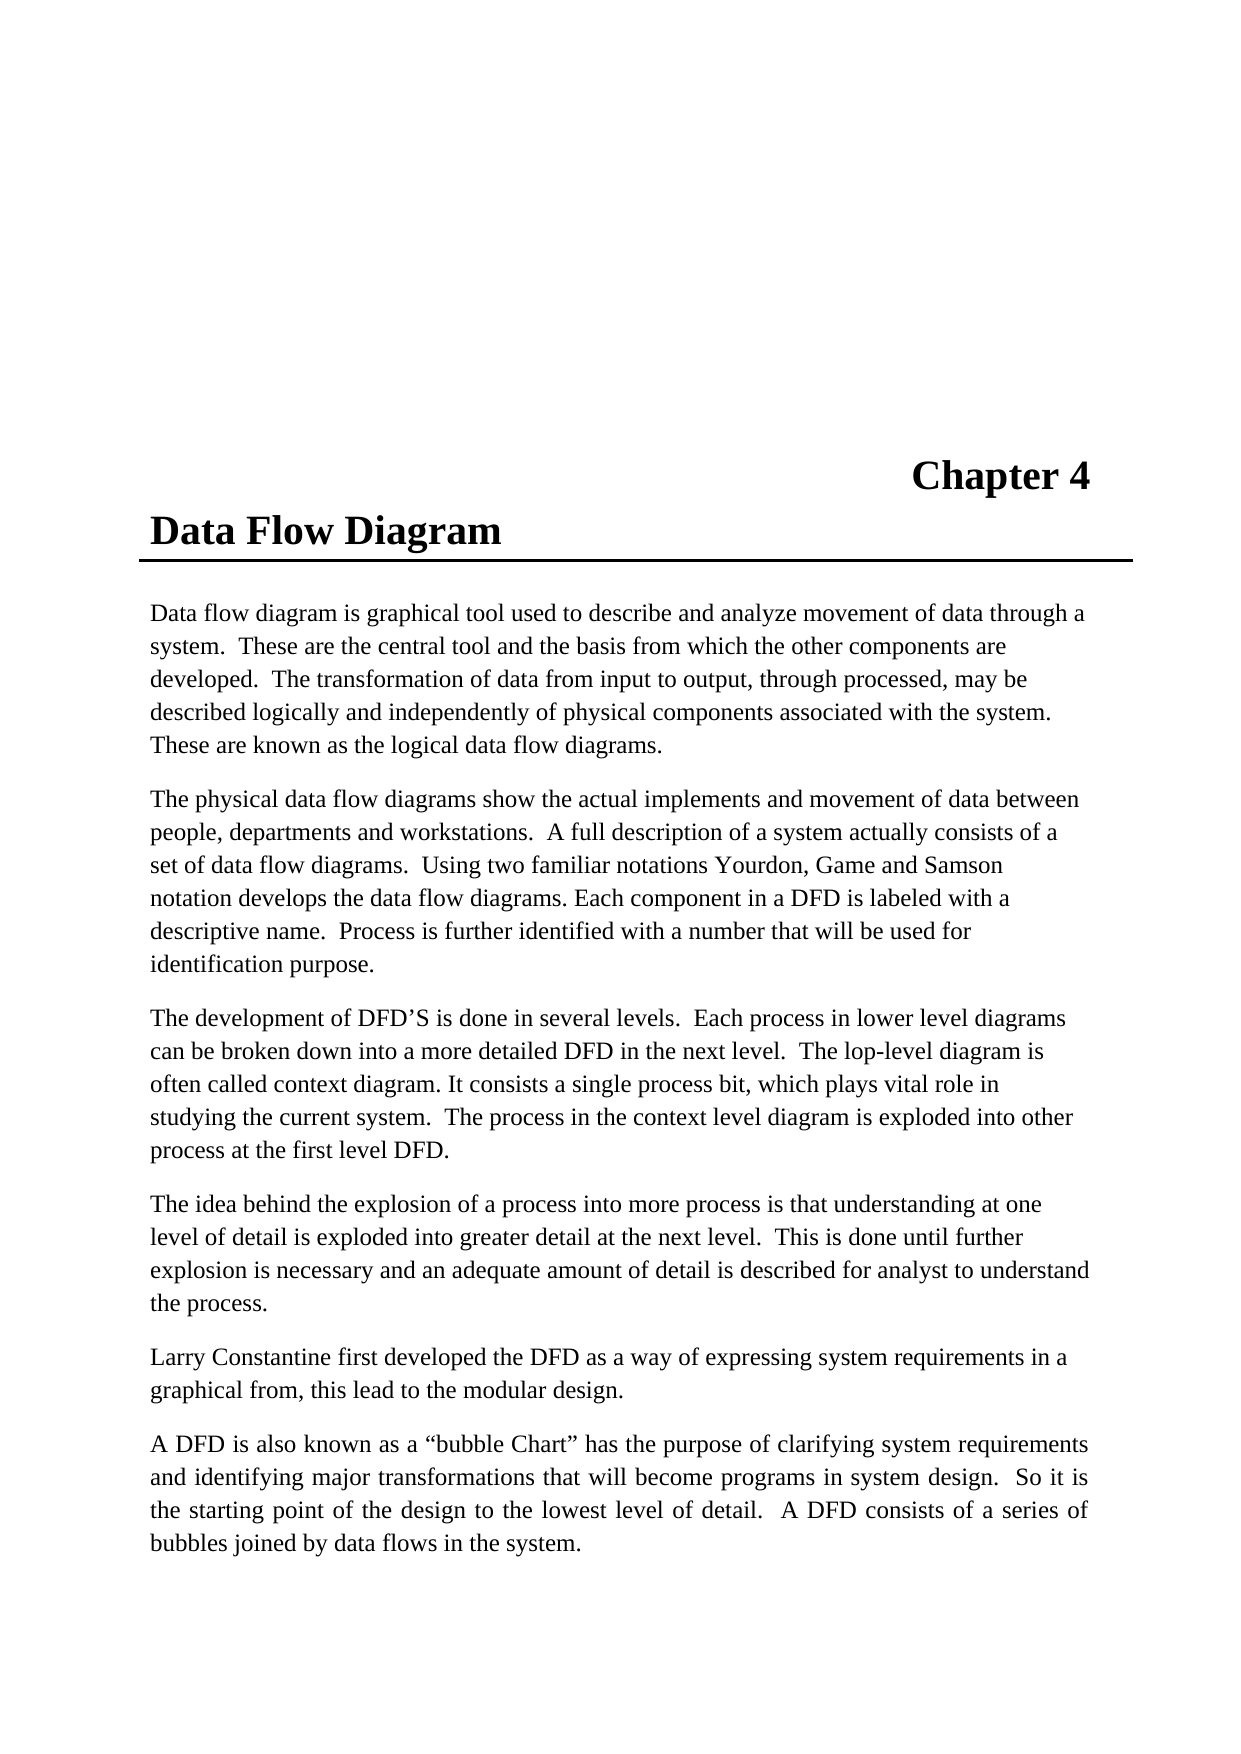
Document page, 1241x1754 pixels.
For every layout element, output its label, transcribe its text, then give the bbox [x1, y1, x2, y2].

text The development of DFD’S is done in several levels. Each process in lower level diagrams can be broken down into a more detailed DFD in the next level. The lop-level diagram is often called context diagram. It consists a single process bit, which plays vital role in studying the current system. The process in the context level diagram is exploded into other process at the first level DFD. [150, 1003, 1090, 1164]
text Data Flow Diagram [150, 505, 1090, 553]
text Chapter 4 [150, 450, 1090, 498]
text The idea behind the explosion of a process into more process is that understanding at one level of detail is exploded into greater detail at the next level. This is done until further explosion is necessary and an adequate amount of detail is described for analyst to understand the process. [150, 1189, 1090, 1317]
text A DFD is also known as a “bubble Chart” has the purpose of clarifying system requirements and identifying major transformations that will become programs in system design. So it is the starting point of the design to the lowest level of detail. A DFD consists of a series of bubbles joined by data flows in the system. [150, 1429, 1090, 1557]
text Larry Constantine first developed the DFD as a way of expressing system requirements in a graphical from, this lead to the modular design. [150, 1342, 1090, 1404]
text Data flow diagram is graphical tool used to describe and analyze movement of data through a system. These are the central tool and the basis from which the other components are developed. The transformation of data from input to output, through processed, may be described logically and independently of physical components associated with the system. These are known as the logical data flow diagrams. [150, 598, 1090, 759]
text The physical data flow diagrams show the actual implements and movement of data between people, departments and workstations. A full description of a system actually consists of a set of data flow diagrams. Using two familiar notations Yourdon, Game and Samson notation develops the data flow diagrams. Each component in a DFD is labeled with a descriptive name. Process is further identified with a number that will be used for identification purpose. [150, 784, 1090, 978]
